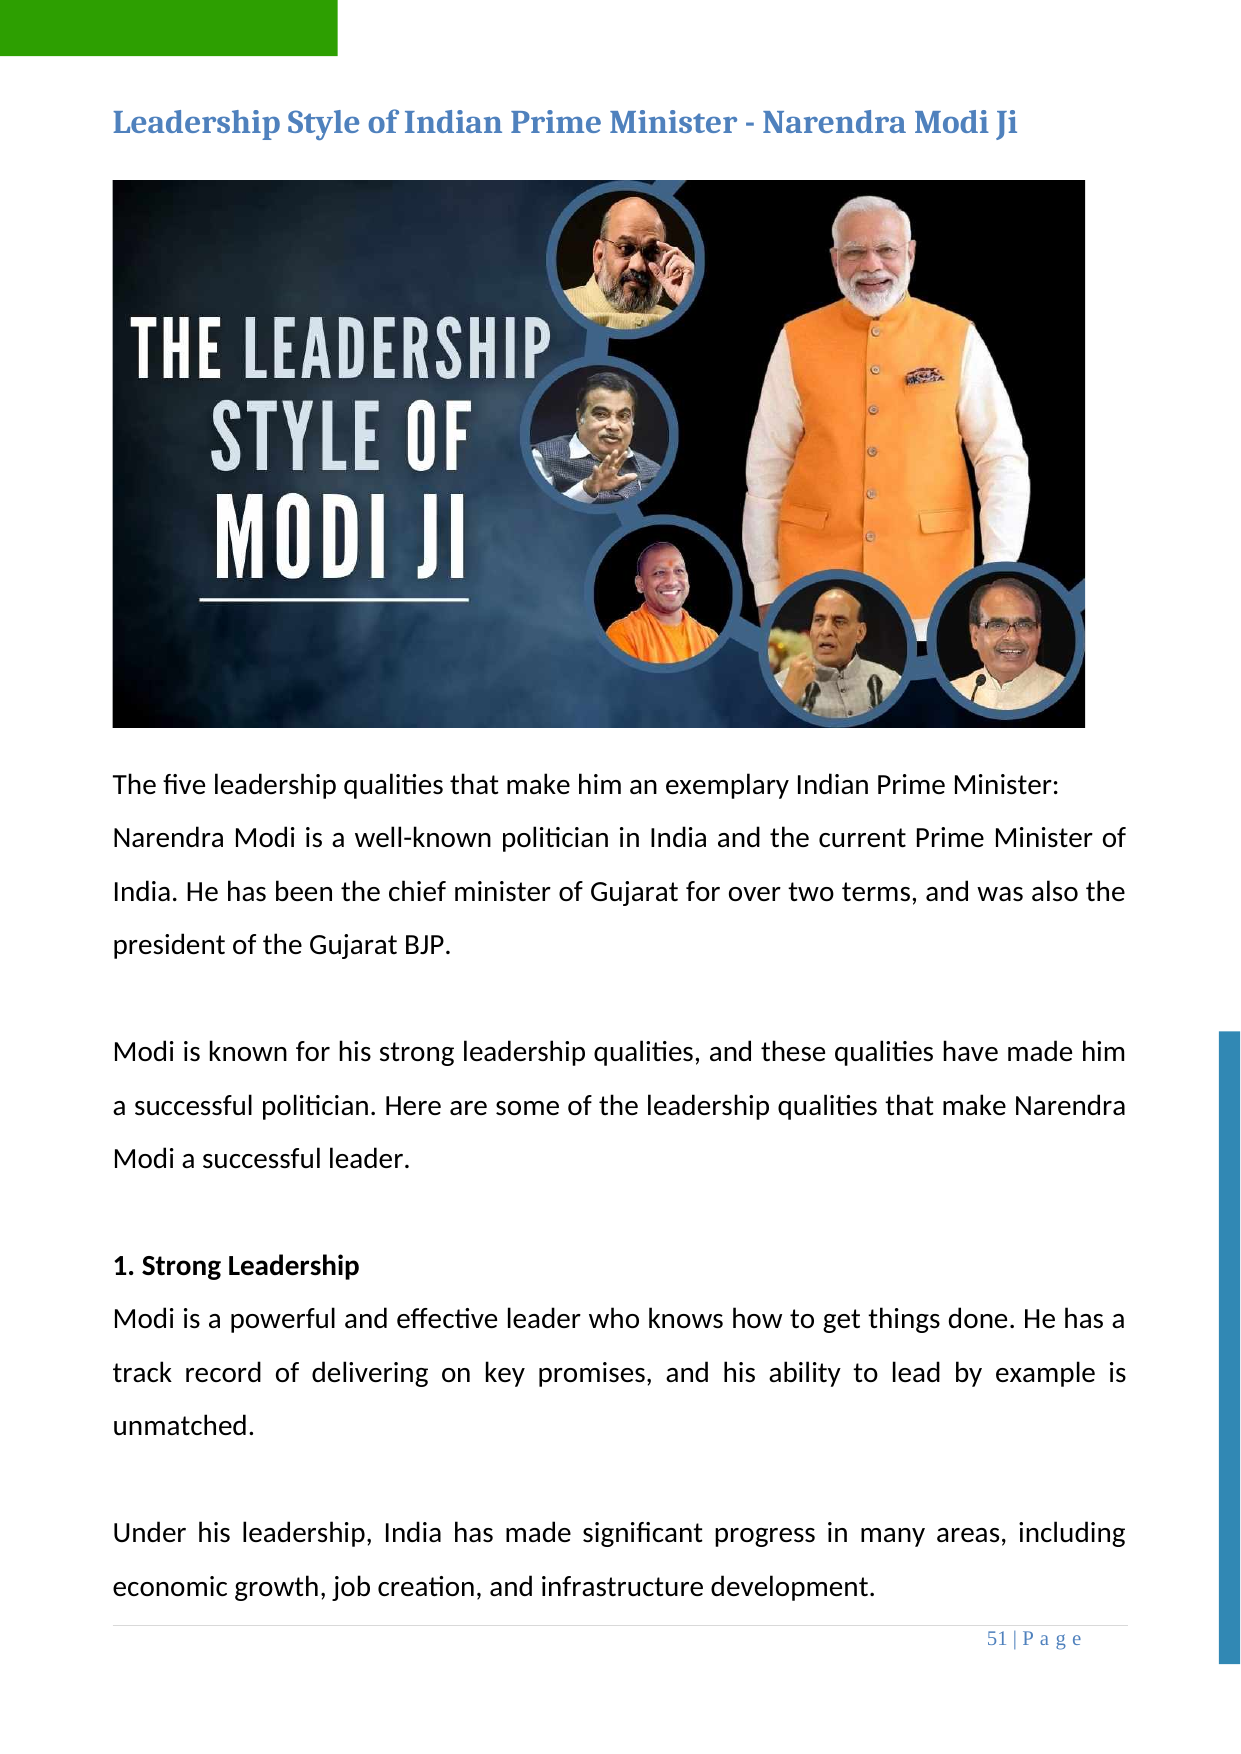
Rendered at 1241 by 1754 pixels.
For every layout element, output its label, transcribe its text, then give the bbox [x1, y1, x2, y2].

text Under his leadership, India has made significant progress in many areas, including economic growth, job creation, and infrastructure development. [112, 1514, 1128, 1603]
text Narendra Modi is a well-known politician in India and the current Prime Minister of India. He has been the chief minister of Gujarat for over two terms, and was also the president of the Gujarat BJP. [112, 819, 1128, 962]
text Modi is a powerful and effective leader who knows how to get things done. He has a track record of delivering on key promises, and his ability to lead by example is unmatched. [112, 1300, 1128, 1443]
text 1. Strong Leadership [112, 1247, 1128, 1283]
picture [112, 180, 1085, 728]
text Leadership Style of Indian Prime Minister - Narendra Modi Ji [112, 104, 1128, 142]
text Modi is known for his strong leadership qualities, and these qualities have made him a successful politician. Here are some of the leadership qualities that make Narendra Modi a successful leader. [112, 1033, 1128, 1176]
text The five leadership qualities that make him an exemplary Indian Prime Minister: [112, 766, 1128, 802]
